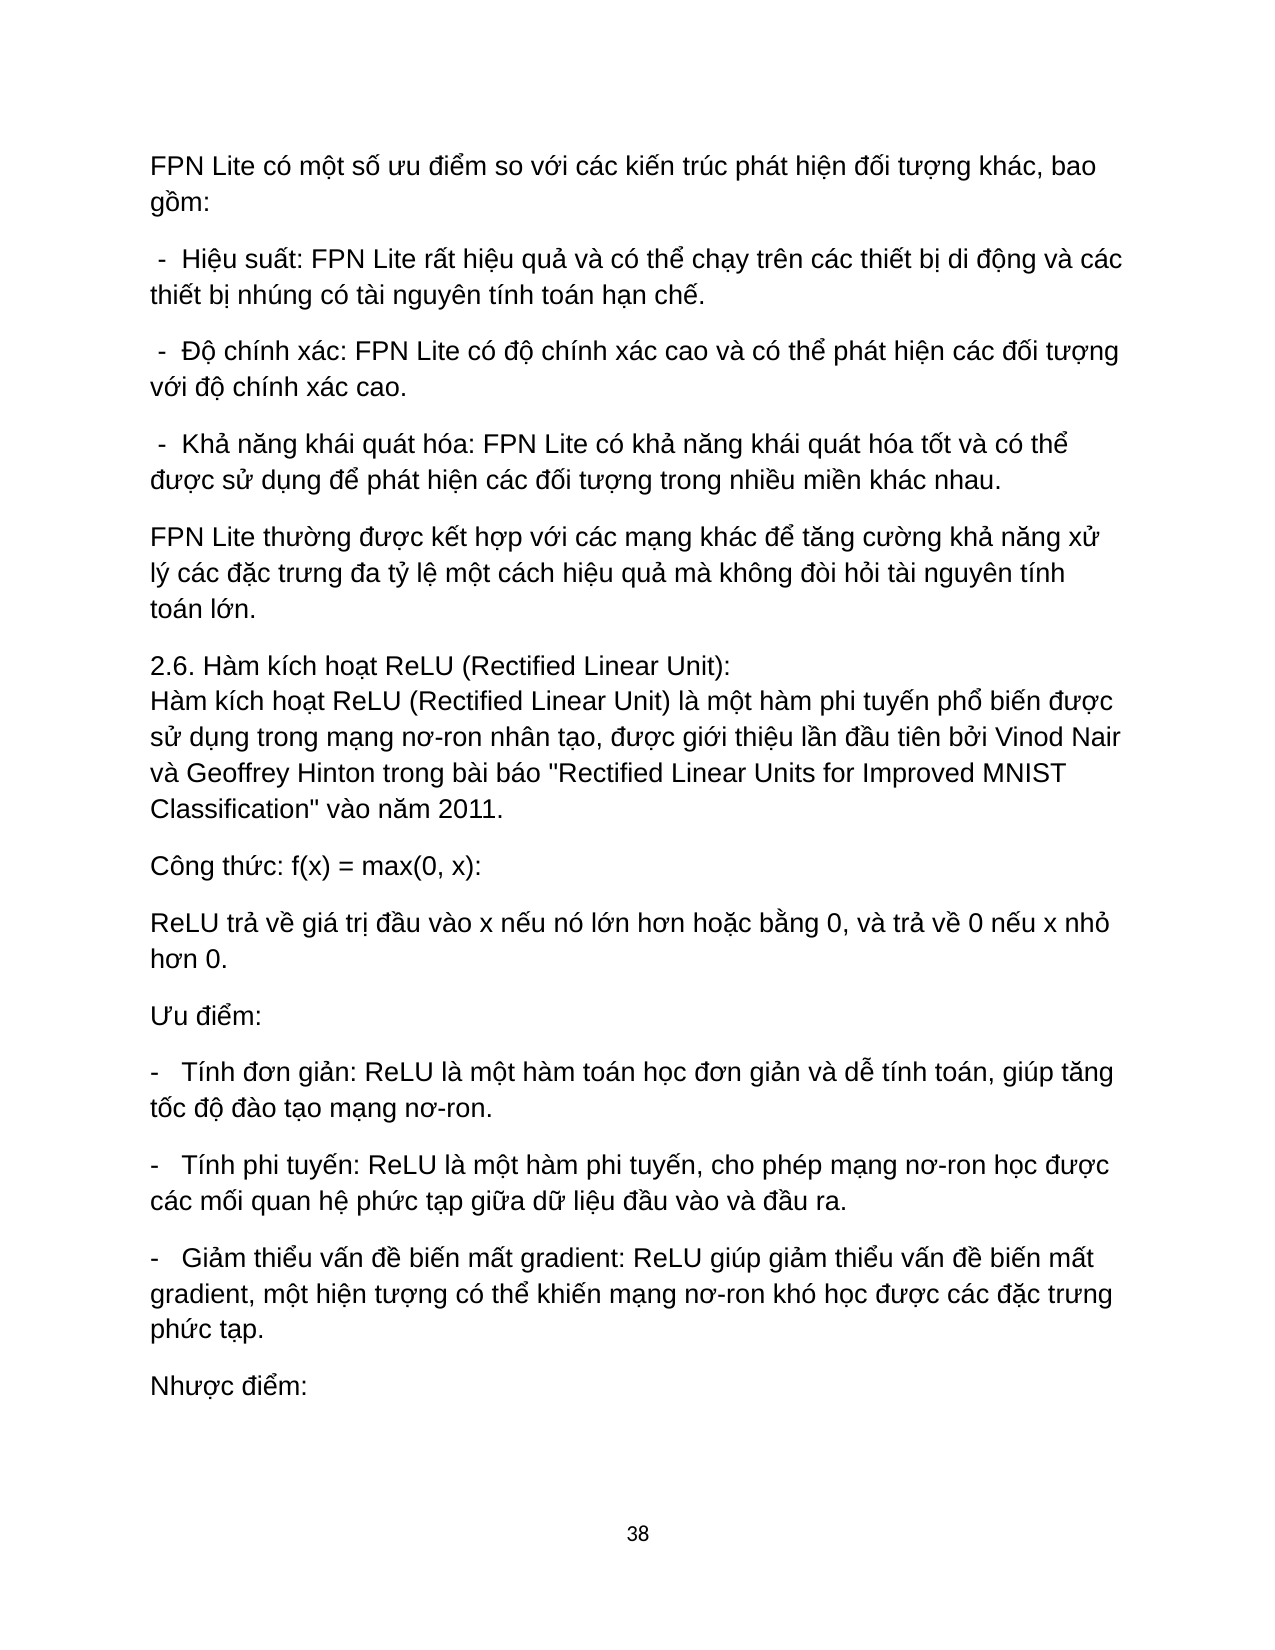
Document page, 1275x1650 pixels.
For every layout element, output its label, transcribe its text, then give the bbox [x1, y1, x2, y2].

subtitle 2.6. Hàm kích hoạt ReLU (Rectified Linear Unit): [150, 649, 1125, 681]
text FPN Lite có một số ưu điểm so với các kiến trúc phát hiện đối tượng khác, bao gồm: [150, 150, 1125, 217]
text Công thức: f(x) = max(0, x): [150, 850, 1125, 881]
text Hàm kích hoạt ReLU (Rectified Linear Unit) là một hàm phi tuyến phổ biến được sử dụng trong mạng nơ-ron nhân tạo, được giới thiệu lần đầu tiên bởi Vinod Nair và Geoffrey Hinton trong bài báo "Rectified Linear Units for Improved MNIST Classification" vào năm 2011. [150, 685, 1125, 824]
text - Giảm thiểu vấn đề biến mất gradient: ReLU giúp giảm thiểu vấn đề biến mất gradient, một hiện tượng có thể khiến mạng nơ-ron khó học được các đặc trưng phức tạp. [150, 1242, 1125, 1345]
text - Tính đơn giản: ReLU là một hàm toán học đơn giản và dễ tính toán, giúp tăng tốc độ đào tạo mạng nơ-ron. [150, 1056, 1125, 1123]
text FPN Lite thường được kết hợp với các mạng khác để tăng cường khả năng xử lý các đặc trưng đa tỷ lệ một cách hiệu quả mà không đòi hỏi tài nguyên tính toán lớn. [150, 521, 1125, 624]
text Ưu điểm: [150, 999, 1125, 1031]
text ReLU trả về giá trị đầu vào x nếu nó lớn hơn hoặc bằng 0, và trả về 0 nếu x nhỏ hơn 0. [150, 907, 1125, 974]
text - Hiệu suất: FPN Lite rất hiệu quả và có thể chạy trên các thiết bị di động và các thiết bị nhúng có tài nguyên tính toán hạn chế. [150, 243, 1125, 310]
text - Tính phi tuyến: ReLU là một hàm phi tuyến, cho phép mạng nơ-ron học được các mối quan hệ phức tạp giữa dữ liệu đầu vào và đầu ra. [150, 1149, 1125, 1216]
text - Độ chính xác: FPN Lite có độ chính xác cao và có thể phát hiện các đối tượng với độ chính xác cao. [150, 335, 1125, 403]
text Nhược điểm: [150, 1370, 1125, 1402]
text - Khả năng khái quát hóa: FPN Lite có khả năng khái quát hóa tốt và có thể được sử dụng để phát hiện các đối tượng trong nhiều miền khác nhau. [150, 428, 1125, 495]
